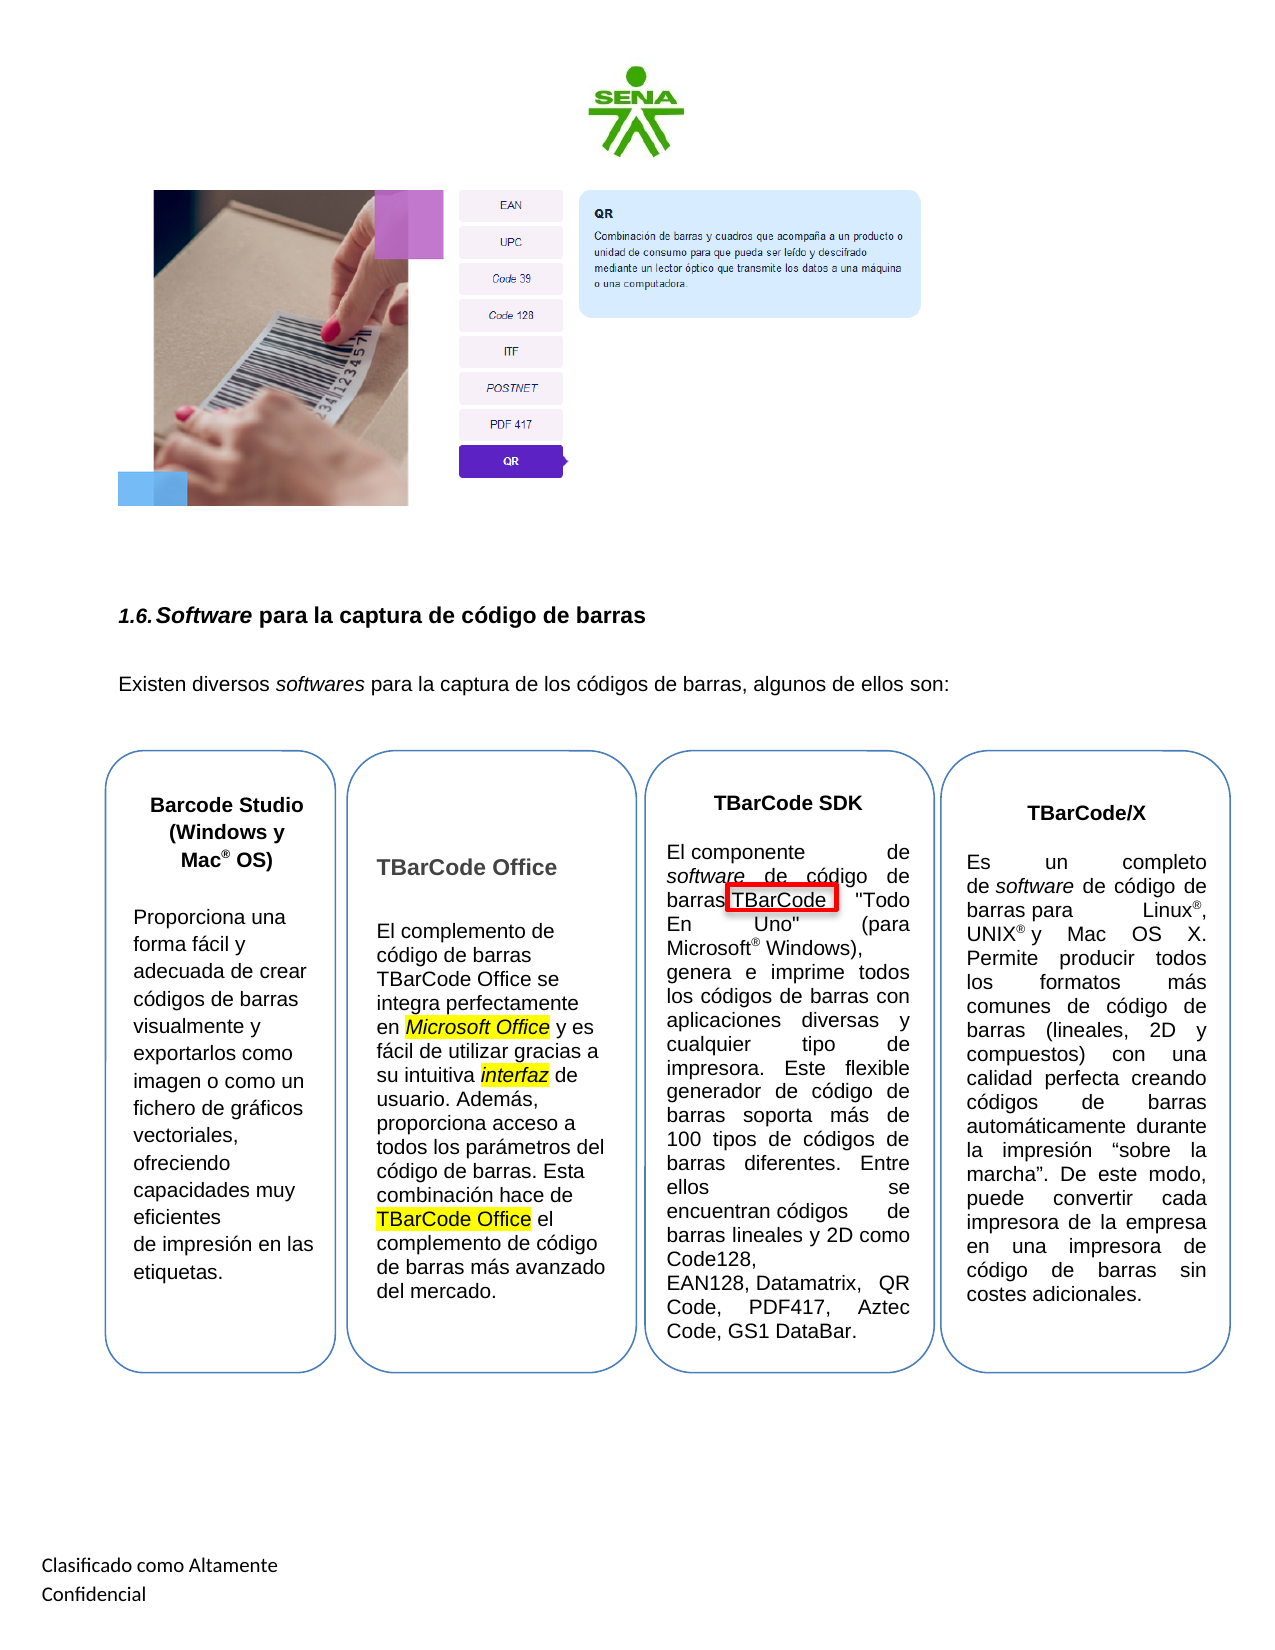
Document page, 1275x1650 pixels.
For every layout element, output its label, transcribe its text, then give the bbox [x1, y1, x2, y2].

list Software para la captura de código de barras [118, 602, 1157, 628]
picture [118, 177, 950, 506]
text Existen diversos softwares para la captura de los códigos de barras, algunos de ellos son: [118, 672, 1157, 696]
picture [587, 56, 685, 159]
